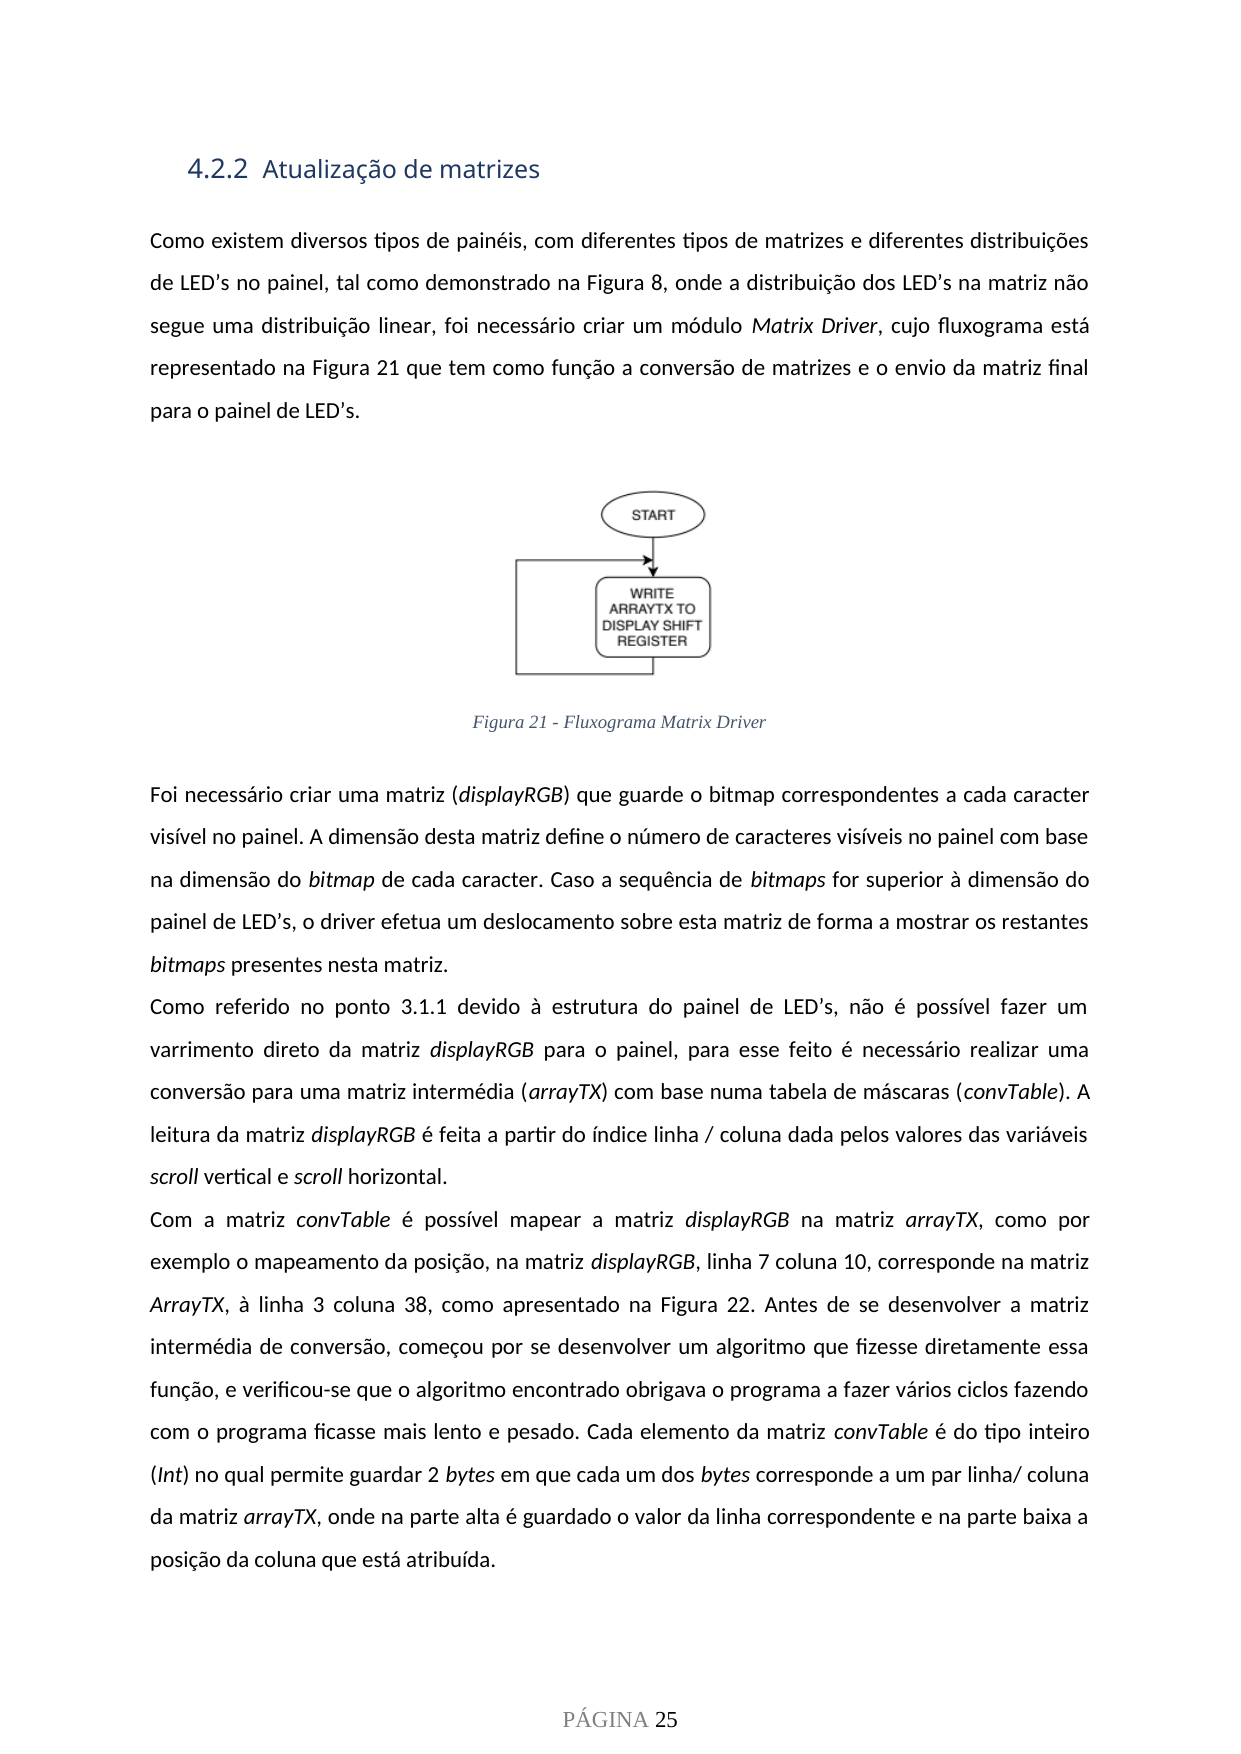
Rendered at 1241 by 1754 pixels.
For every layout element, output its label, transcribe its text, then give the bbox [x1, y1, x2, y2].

text Foi necessário criar uma matriz (displayRGB) que guarde o bitmap correspondentes a cada caracter visível no painel. A dimensão desta matriz define o número de caracteres visíveis no painel com base na dimensão do bitmap de cada caracter. Caso a sequência de bitmaps for superior à dimensão do painel de LED’s, o driver efetua um deslocamento sobre esta matriz de forma a mostrar os restantes bitmaps presentes nesta matriz. [150, 780, 1090, 978]
subtitle Atualização de matrizes [187, 149, 1090, 186]
text Com a matriz convTable é possível mapear a matriz displayRGB na matriz arrayTX, como por exemplo o mapeamento da posição, na matriz displayRGB, linha 7 coluna 10, corresponde na matriz ArrayTX, à linha 3 coluna 38, como apresentado na Figura 22. Antes de se desenvolver a matriz intermédia de conversão, começou por se desenvolver um algoritmo que fizesse diretamente essa função, e verificou-se que o algoritmo encontrado obrigava o programa a fazer vários ciclos fazendo com o programa ficasse mais lento e pesado. Cada elemento da matriz convTable é do tipo inteiro (Int) no qual permite guardar 2 bytes em que cada um dos bytes corresponde a um par linha/ coluna da matriz arrayTX, onde na parte alta é guardado o valor da linha correspondente e na parte baixa a posição da coluna que está atribuída. [150, 1205, 1090, 1573]
text Como referido no ponto 3.1.1 devido à estrutura do painel de LED’s, não é possível fazer um varrimento direto da matriz displayRGB para o painel, para esse feito é necessário realizar uma conversão para uma matriz intermédia (arrayTX) com base numa tabela de máscaras (convTable). A leitura da matriz displayRGB é feita a partir do índice linha / coluna dada pelos valores das variáveis scroll vertical e scroll horizontal. [150, 992, 1090, 1190]
text Como existem diversos tipos de painéis, com diferentes tipos de matrizes e diferentes distribuições de LED’s no painel, tal como demonstrado na Figura 8, onde a distribuição dos LED’s na matriz não segue uma distribuição linear, foi necessário criar um módulo Matrix Driver, cujo fluxograma está representado na Figura 21 que tem como função a conversão de matrizes e o envio da matriz final para o painel de LED’s. [150, 226, 1090, 424]
